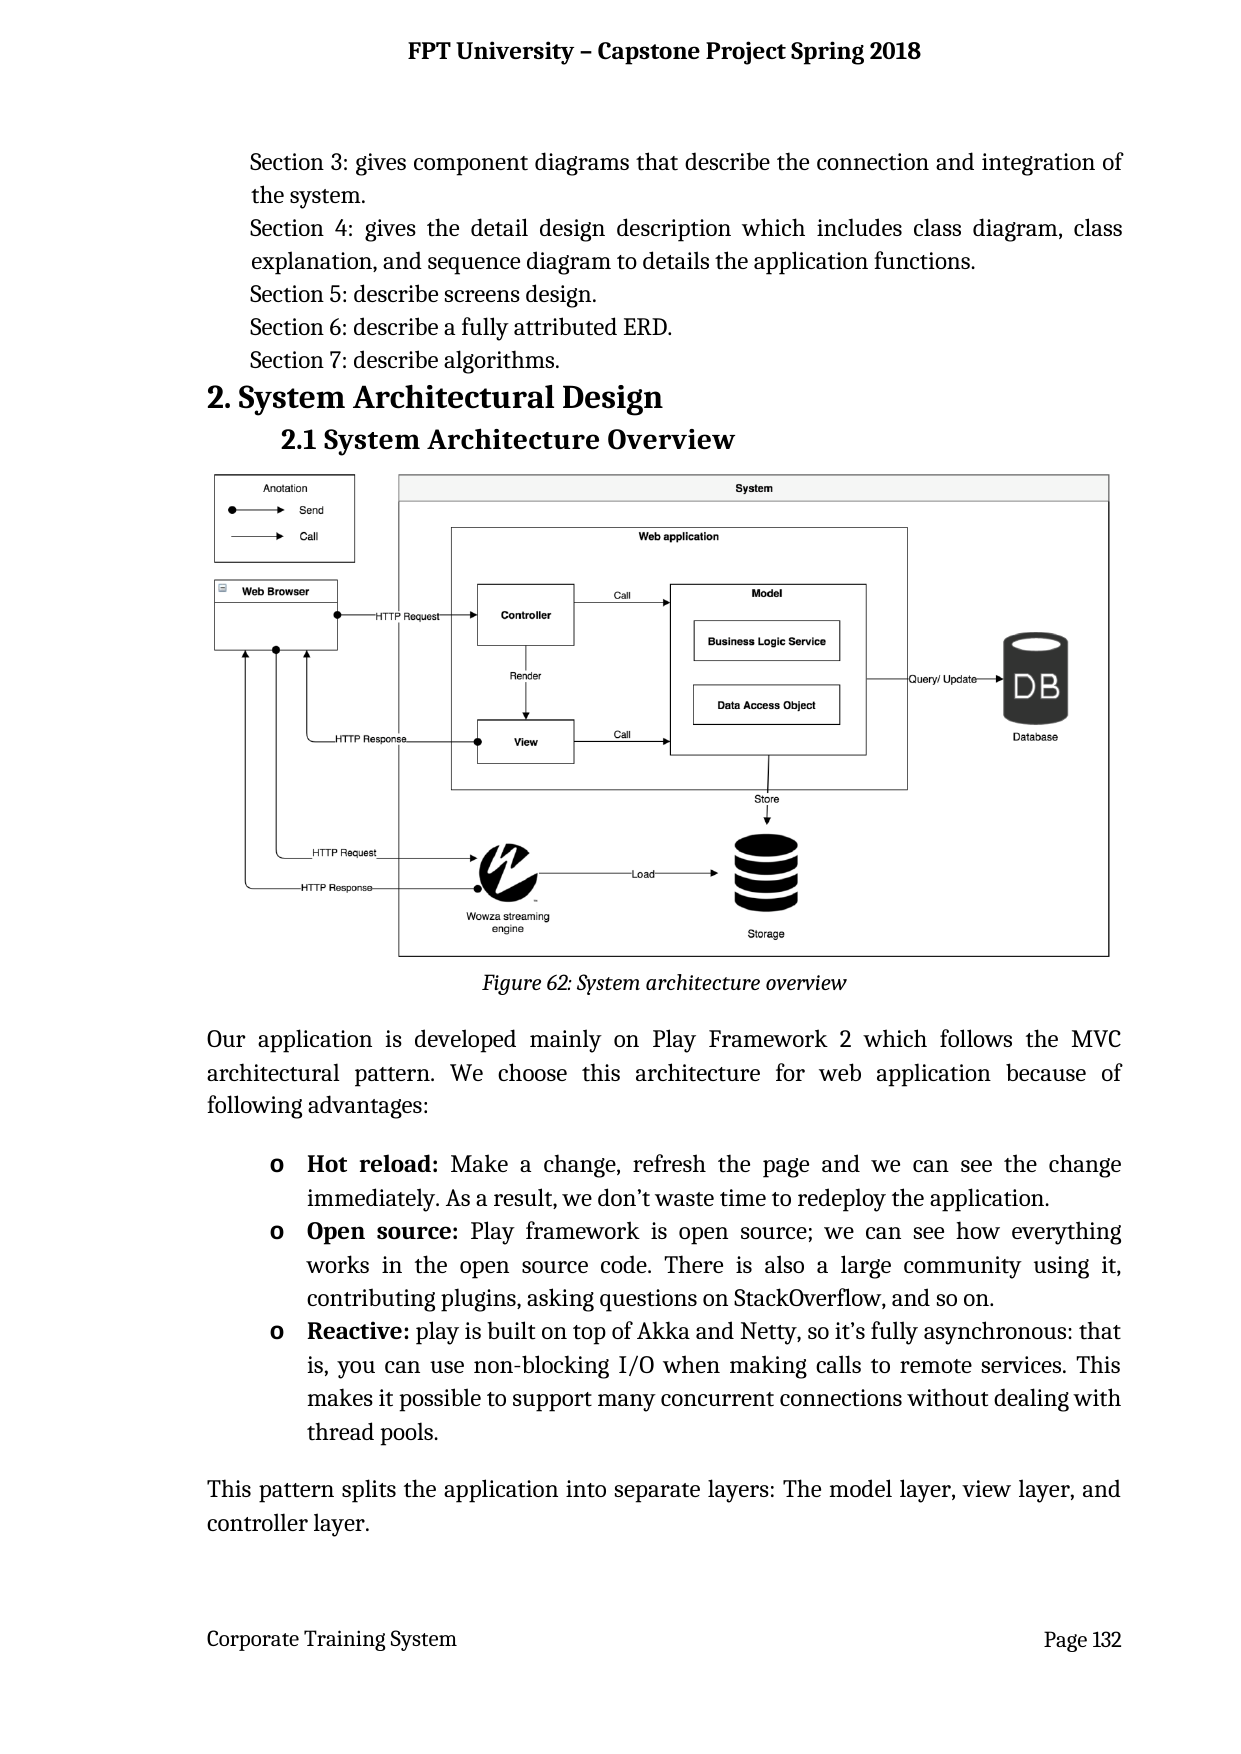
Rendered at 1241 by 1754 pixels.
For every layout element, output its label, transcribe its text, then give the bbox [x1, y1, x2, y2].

text Section 4: gives the detail design description which includes class diagram, class explanation, and sequence diagram to details the application functions. [250, 214, 1124, 276]
text 2.1 System Architecture Overview [281, 423, 1124, 456]
text Section 7: describe algorithms. [250, 346, 1124, 374]
list Reactive: play is built on top of Akka and Netty, so it’s fully asynchronous: that is, you can use non-blocking I/O when making calls to remote services. This makes it possible to support many concurrent connections without dealing with thread pools. [269, 1317, 1122, 1446]
text Section 6: describe a fully attributed ERD. [250, 313, 1124, 342]
text Figure 62: System architecture overview [207, 970, 1122, 997]
picture [206, 461, 1123, 966]
list Hot reload: Make a change, refresh the page and we can see the change immediately. As a result, we don’t waste time to redeploy the application. [269, 1149, 1122, 1212]
text 2. System Architectural Design [207, 379, 1122, 417]
list Open source: Play framework is open source; we can see how everything works in the open source code. There is also a large community using it, contributing plugins, asking questions on StackOverflow, and so on. [269, 1217, 1122, 1313]
text Section 5: describe screens design. [250, 280, 1124, 308]
text Section 3: gives component diagrams that describe the connection and integration of the system. [250, 148, 1124, 209]
text This pattern splits the application into separate layers: The model layer, view layer, and controller layer. [207, 1475, 1122, 1537]
text Our application is developed mainly on Play Framework 2 which follows the MVC architectural pattern. We choose this architecture for web application because of following advantages: [207, 1025, 1122, 1120]
